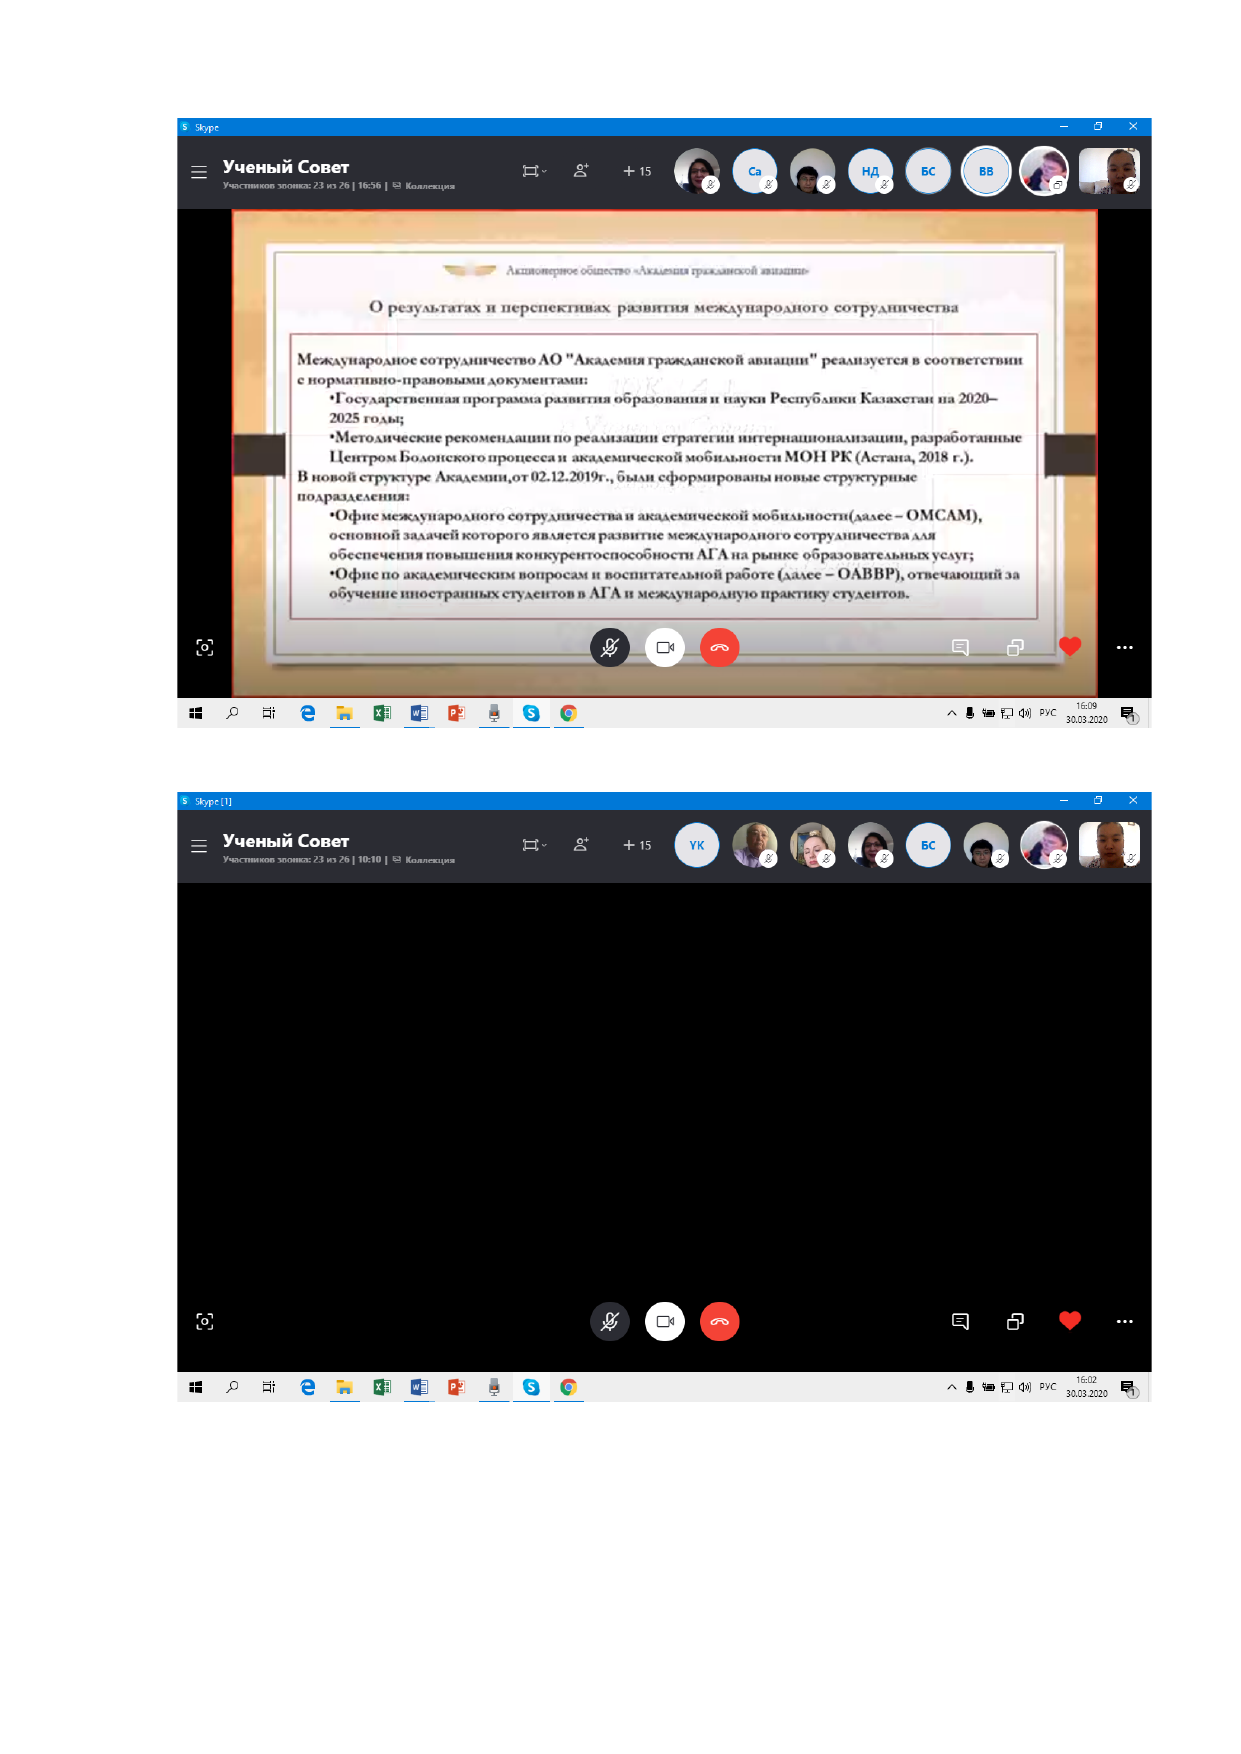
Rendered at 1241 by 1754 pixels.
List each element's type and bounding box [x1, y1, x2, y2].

picture [177, 118, 1152, 728]
picture [177, 792, 1152, 1402]
